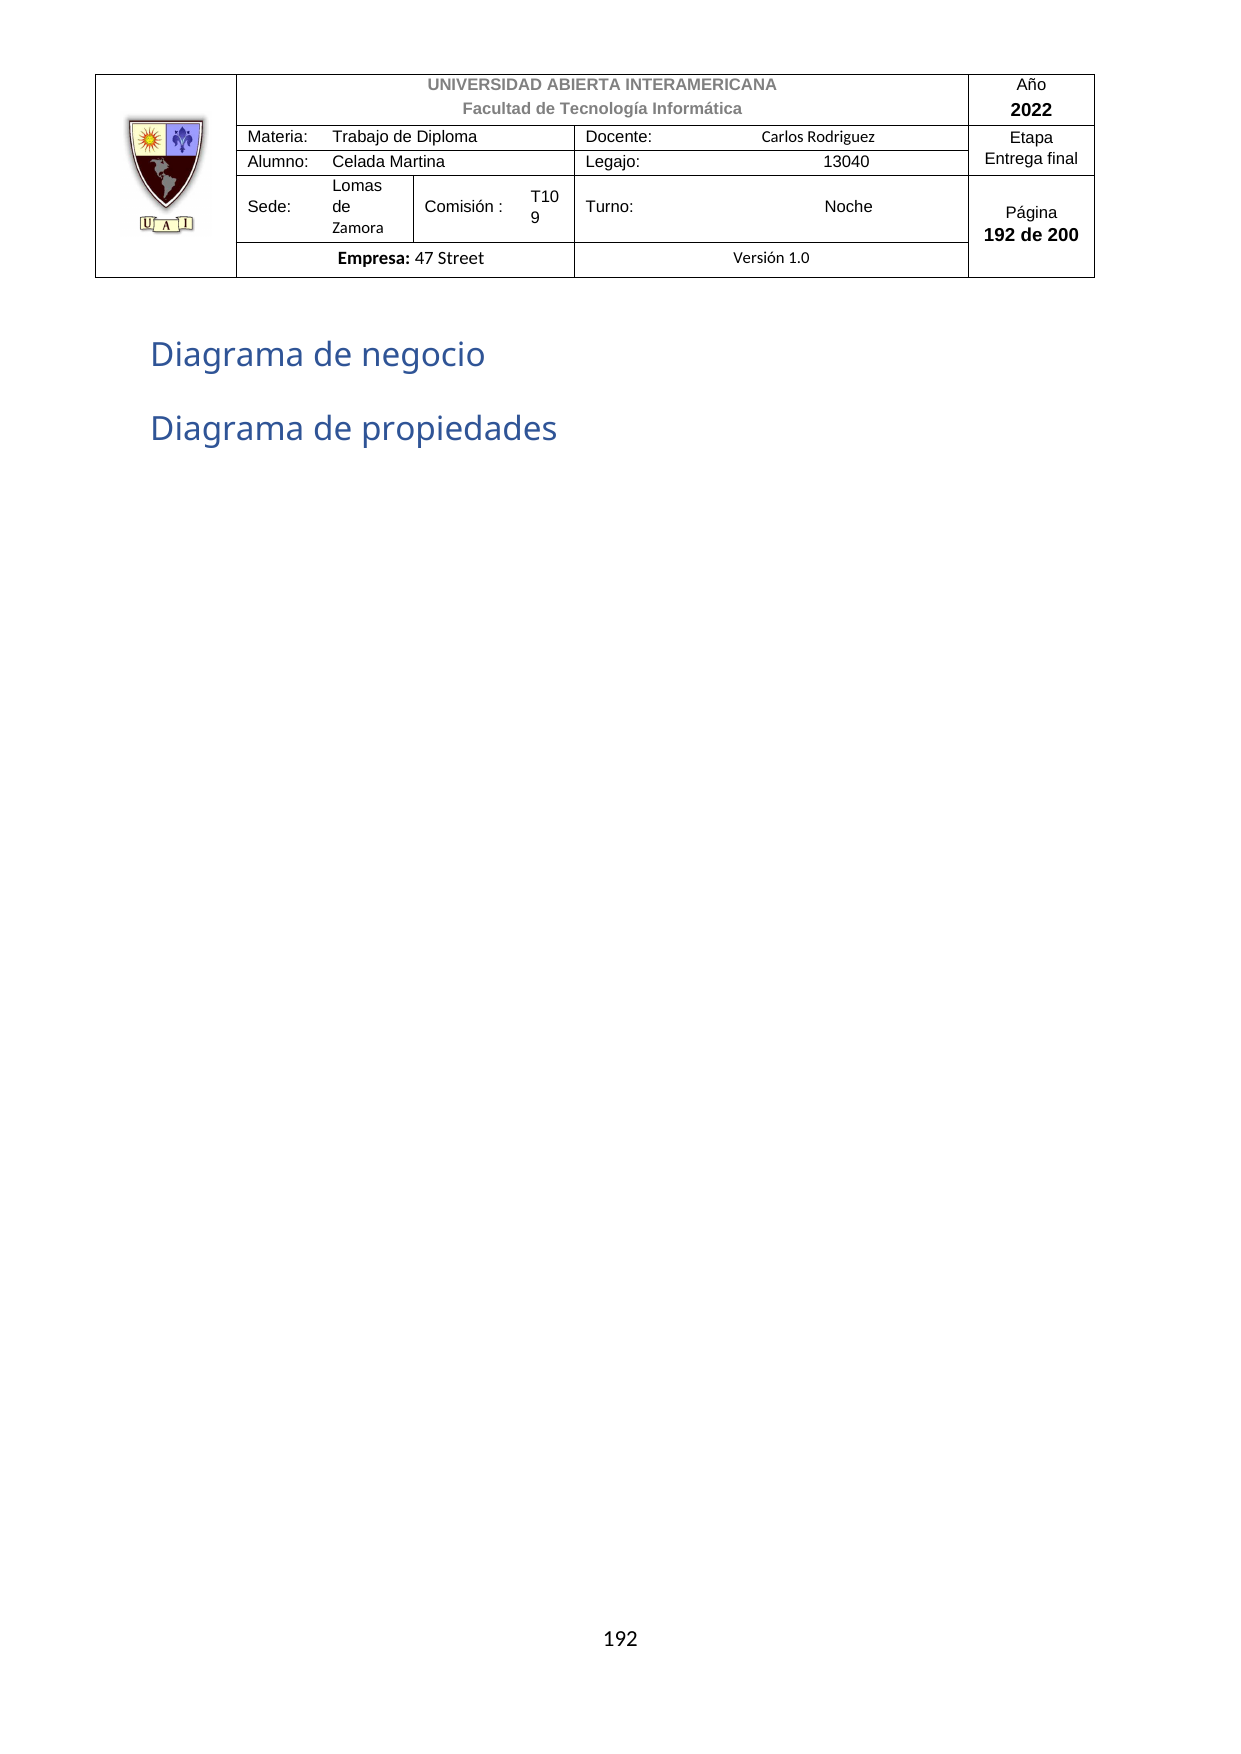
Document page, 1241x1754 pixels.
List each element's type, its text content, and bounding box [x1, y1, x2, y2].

subtitle Diagrama de propiedades [150, 405, 1090, 450]
subtitle Diagrama de negocio [150, 331, 1090, 376]
picture [120, 111, 212, 237]
